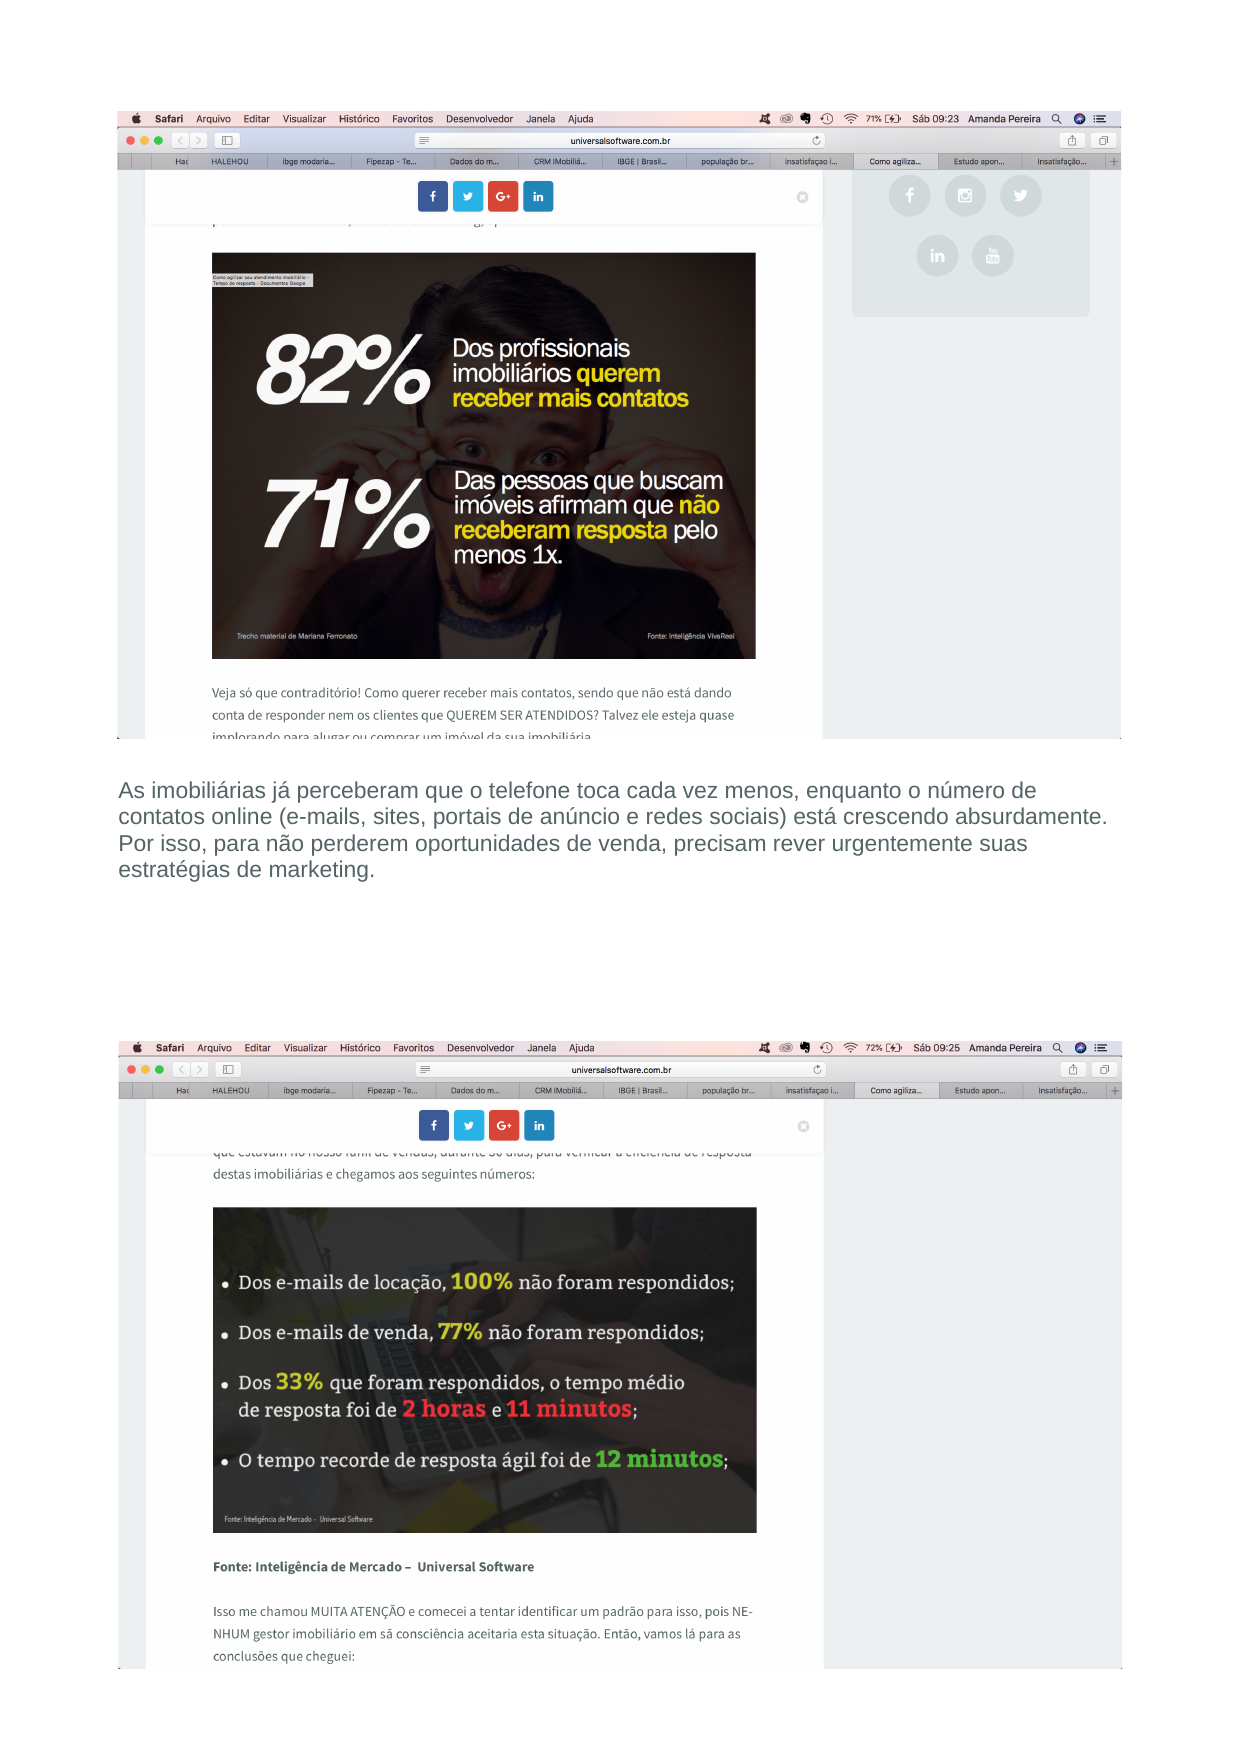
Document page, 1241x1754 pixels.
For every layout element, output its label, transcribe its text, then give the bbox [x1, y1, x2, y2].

picture [118, 1041, 1123, 1669]
text As imobiliárias já perceberam que o telefone toca cada vez menos, enquanto o número de contatos online (e-mails, sites, portais de anúncio e redes sociais) está crescendo absurdamente. Por isso, para não perderem oportunidades de venda, precisam rever urgentemente suas estratégias de marketing. [118, 739, 1122, 882]
picture [117, 111, 1122, 739]
